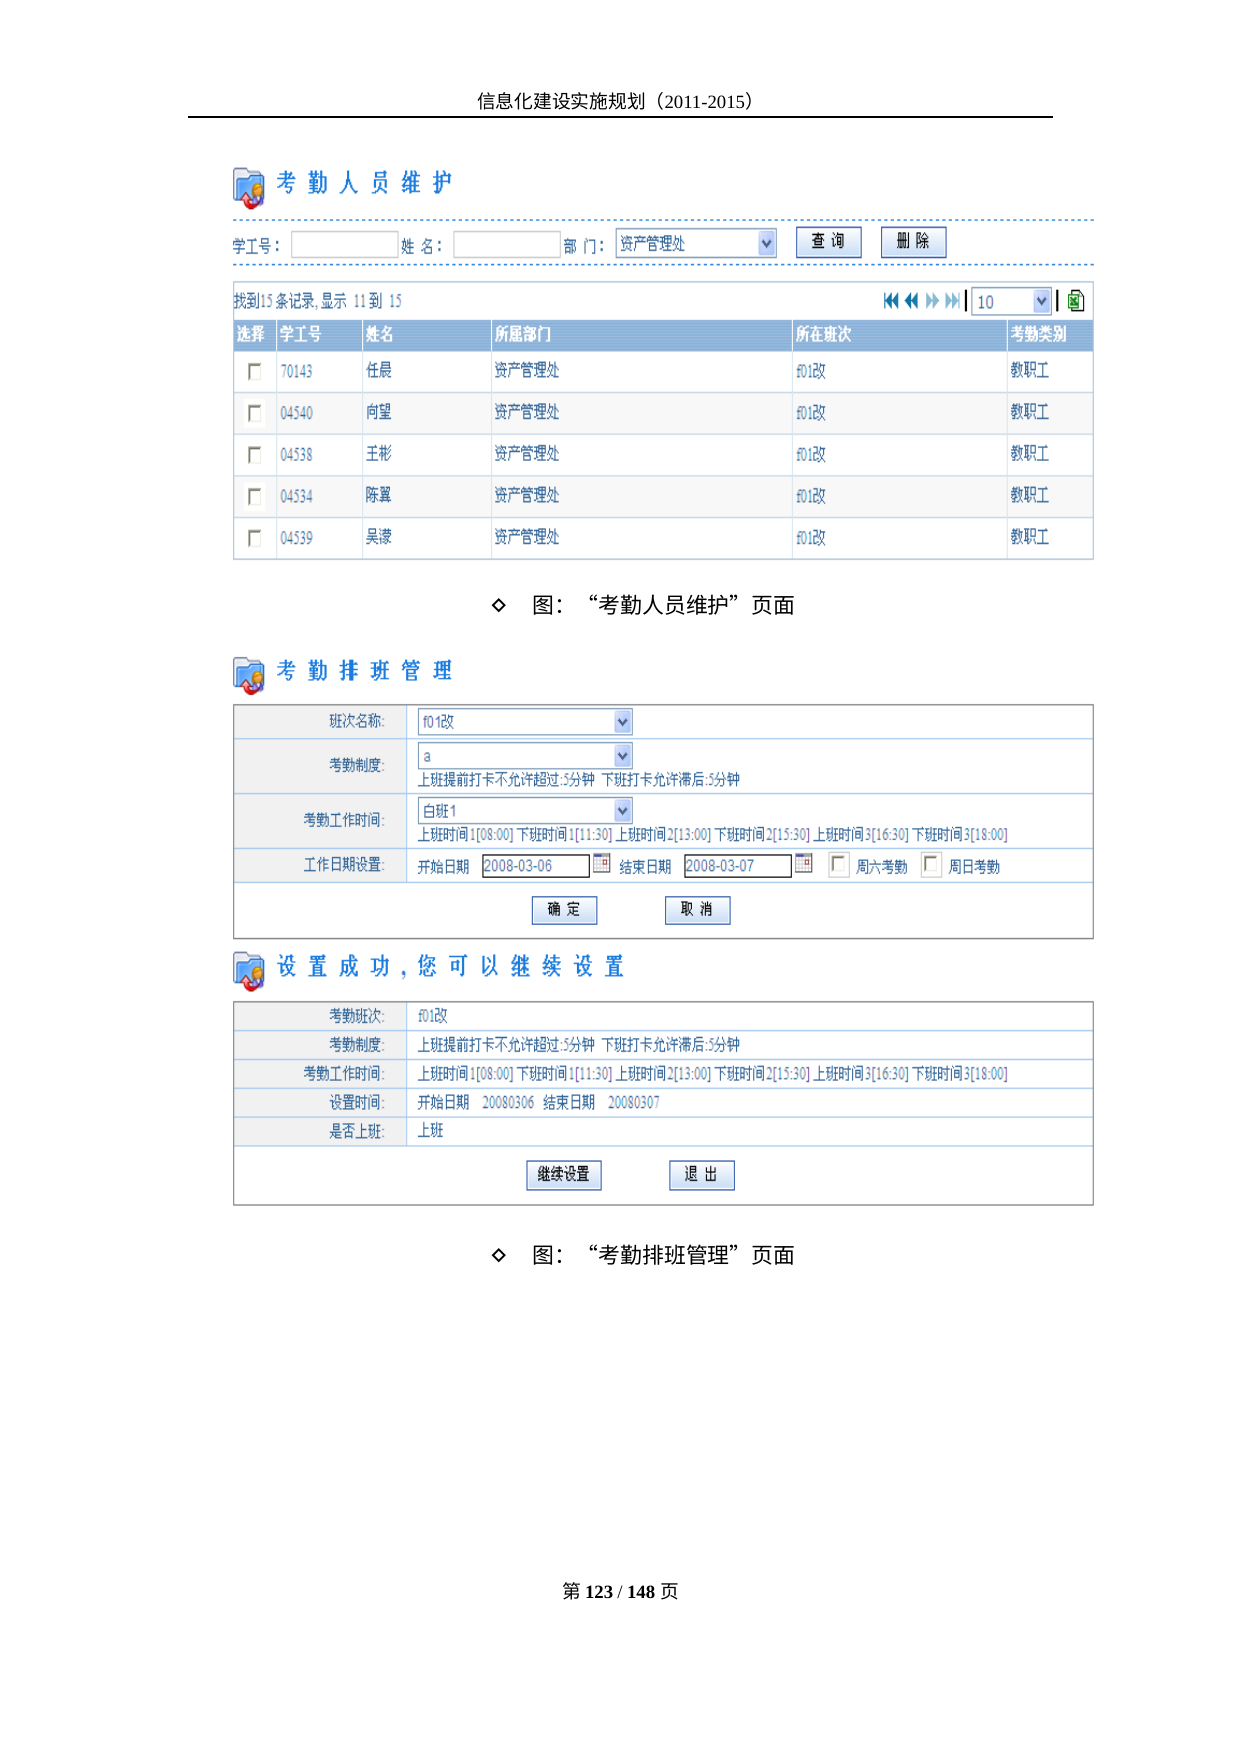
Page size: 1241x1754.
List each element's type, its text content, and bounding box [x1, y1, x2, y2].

list 图：“考勤人员维护”页面 [231, 588, 1053, 620]
picture [231, 652, 1096, 942]
picture [231, 945, 1096, 1210]
picture [231, 165, 1096, 563]
list 图：“考勤排班管理”页面 [231, 1238, 1053, 1270]
